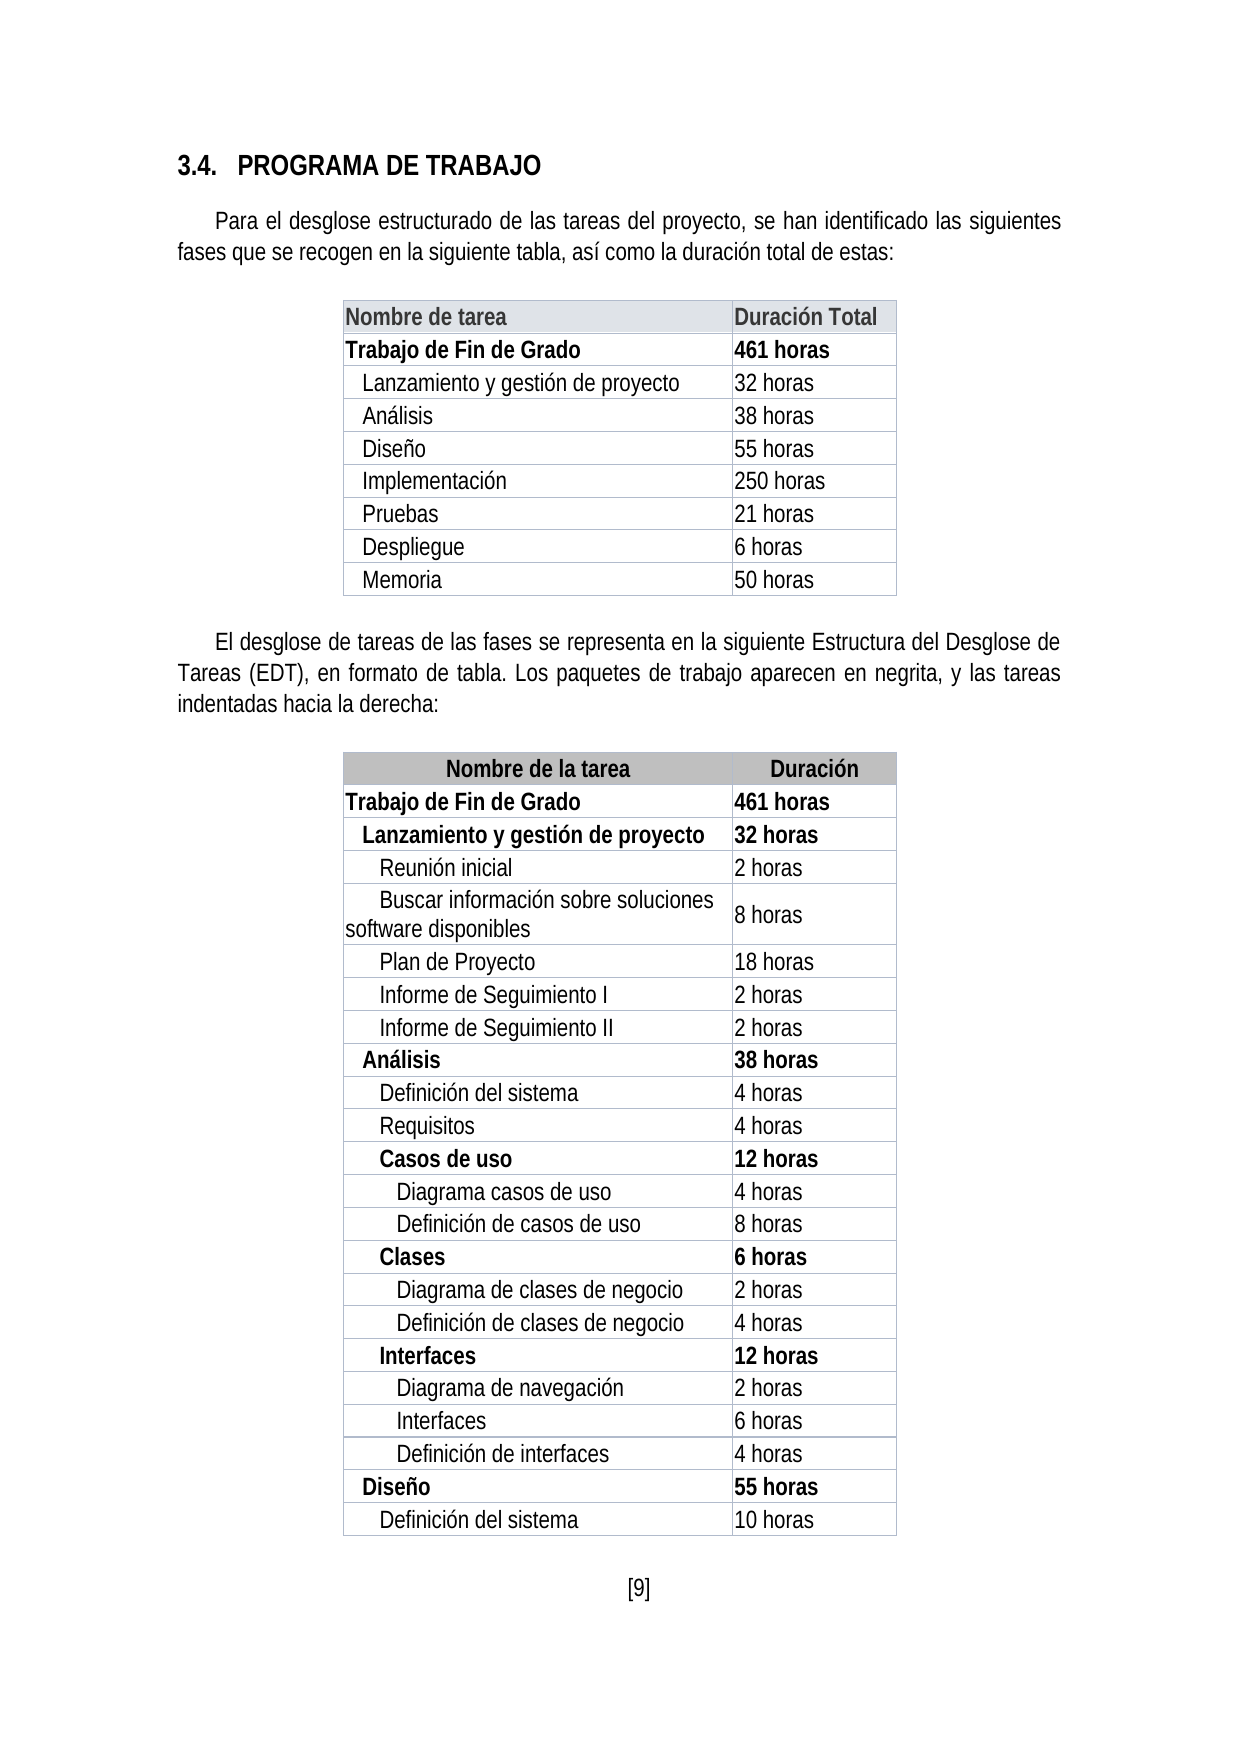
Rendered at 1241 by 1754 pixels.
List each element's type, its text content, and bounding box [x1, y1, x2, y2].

table_cell 38 horas [733, 1044, 896, 1076]
table_cell 55 horas [733, 432, 896, 464]
table_cell Pruebas [344, 498, 732, 529]
table_cell Implementación [344, 465, 732, 497]
table_cell 6 horas [733, 1241, 896, 1272]
table_cell Trabajo de Fin de Grado [344, 334, 732, 365]
table_cell Clases [344, 1241, 732, 1272]
table_cell 12 horas [733, 1339, 896, 1371]
table_cell Lanzamiento y gestión de proyecto [344, 818, 732, 850]
table_cell Análisis [344, 1044, 732, 1076]
table_cell Memoria [344, 563, 732, 595]
table_cell Interfaces [344, 1405, 732, 1436]
table_cell 10 horas [733, 1503, 896, 1535]
table_cell 2 horas [733, 851, 896, 883]
table_cell 6 horas [733, 1405, 896, 1436]
text El desglose de tareas de las fases se representa en la siguiente Estructura del Desglose de Tareas (EDT), en formato de tabla. Los paquetes de trabajo aparecen en negrita, y las tareas indentadas hacia la derecha: [177, 627, 1063, 717]
table_cell Casos de uso [344, 1142, 732, 1174]
table_cell Definición de clases de negocio [344, 1306, 732, 1338]
table_cell 55 horas [733, 1470, 896, 1502]
table_cell Diagrama casos de uso [344, 1175, 732, 1207]
table_cell Informe de Seguimiento II [344, 1011, 732, 1043]
table_cell 2 horas [733, 1011, 896, 1043]
table_cell 32 horas [733, 366, 896, 398]
table_cell 12 horas [733, 1142, 896, 1174]
table_header Nombre de tarea [344, 301, 732, 332]
table_cell 2 horas [733, 1372, 896, 1404]
table_cell Definición del sistema [344, 1077, 732, 1108]
table_cell Diagrama de clases de negocio [344, 1274, 732, 1305]
table_cell Informe de Seguimiento I [344, 978, 732, 1010]
table_cell 38 horas [733, 399, 896, 431]
table_cell Reunión inicial [344, 851, 732, 883]
table_cell 4 horas [733, 1109, 896, 1141]
table_header Nombre de la tarea [344, 753, 732, 784]
table_cell 8 horas [733, 884, 896, 944]
table_cell 18 horas [733, 945, 896, 977]
table_cell 461 horas [733, 785, 896, 817]
table_cell 4 horas [733, 1306, 896, 1338]
table_cell 21 horas [733, 498, 896, 529]
table_cell 4 horas [733, 1077, 896, 1108]
table_cell 250 horas [733, 465, 896, 497]
table_cell 50 horas [733, 563, 896, 595]
table_header Duración Total [733, 301, 896, 332]
table_cell Diseño [344, 432, 732, 464]
table_cell Requisitos [344, 1109, 732, 1141]
table_cell 2 horas [733, 978, 896, 1010]
table_cell Análisis [344, 399, 732, 431]
table_cell Lanzamiento y gestión de proyecto [344, 366, 732, 398]
table_cell Plan de Proyecto [344, 945, 732, 977]
table_cell Definición del sistema [344, 1503, 732, 1535]
table_cell Definición de casos de uso [344, 1208, 732, 1239]
table_header Duración [733, 753, 896, 784]
table_cell 8 horas [733, 1208, 896, 1239]
table_cell 461 horas [733, 334, 896, 365]
table_cell 4 horas [733, 1438, 896, 1469]
table_cell Trabajo de Fin de Grado [344, 785, 732, 817]
subtitle PROGRAMA DE TRABAJO [177, 148, 1063, 181]
table_cell 4 horas [733, 1175, 896, 1207]
text Para el desglose estructurado de las tareas del proyecto, se han identificado las siguientes fases que se recogen en la siguiente tabla, así como la duración total de estas: [177, 206, 1063, 266]
table_cell 6 horas [733, 530, 896, 562]
table_cell 32 horas [733, 818, 896, 850]
table_cell Buscar información sobre soluciones software disponibles [344, 884, 732, 944]
table_cell Definición de interfaces [344, 1438, 732, 1469]
table_cell Interfaces [344, 1339, 732, 1371]
table_cell Despliegue [344, 530, 732, 562]
table_cell Diseño [344, 1470, 732, 1502]
table_cell 2 horas [733, 1274, 896, 1305]
table_cell Diagrama de navegación [344, 1372, 732, 1404]
